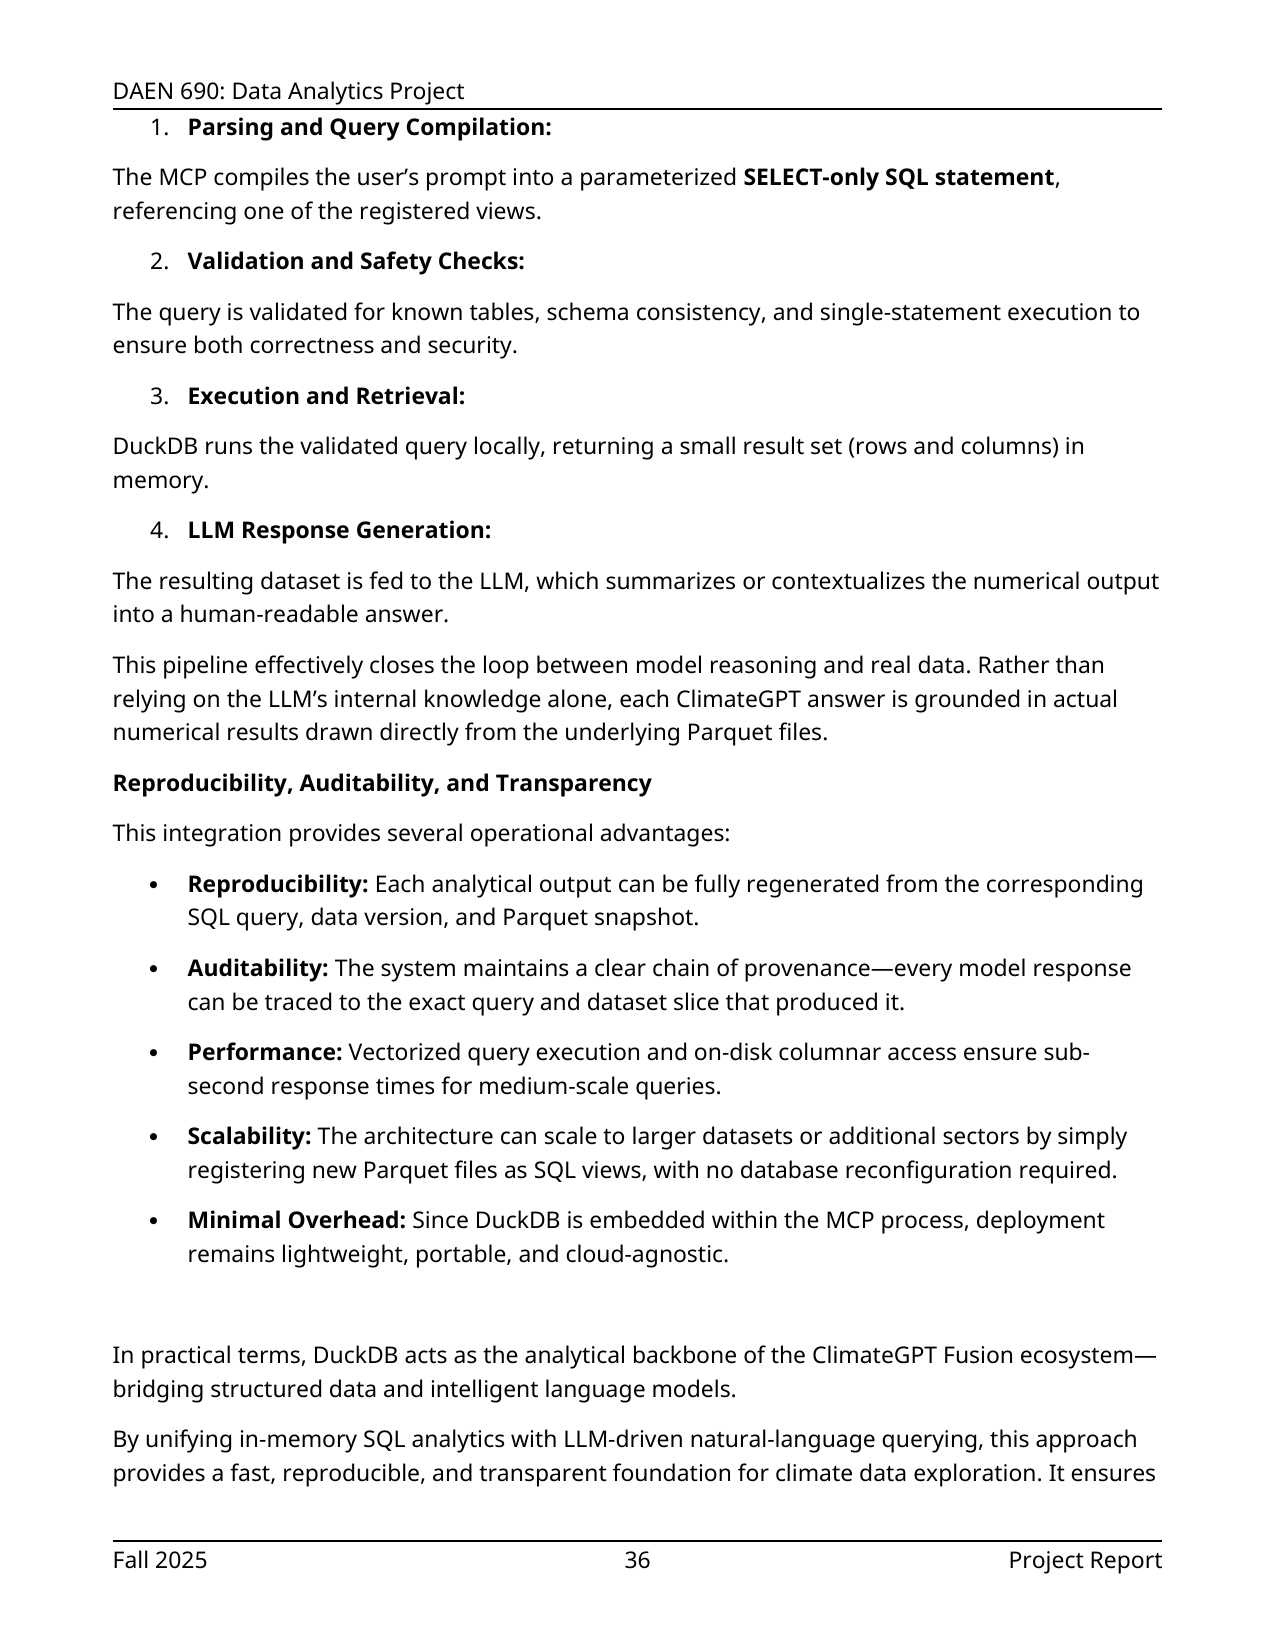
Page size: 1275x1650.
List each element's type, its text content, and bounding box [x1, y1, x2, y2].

list Minimal Overhead: Since DuckDB is embedded within the MCP process, deployment remains lightweight, portable, and cloud-agnostic. [150, 1204, 1162, 1269]
text The MCP compiles the user’s prompt into a parameterized SELECT-only SQL statement, referencing one of the registered views. [112, 161, 1162, 226]
list Execution and Retrieval: [150, 379, 1162, 411]
list Reproducibility: Each analytical output can be fully regenerated from the corresponding SQL query, data version, and Parquet snapshot. [150, 867, 1162, 932]
text DuckDB runs the validated query locally, returning a small result set (rows and columns) in memory. [112, 430, 1162, 495]
list Scalability: The architecture can scale to larger datasets or additional sectors by simply registering new Parquet files as SQL views, with no database reconfiguration required. [150, 1120, 1162, 1185]
text The query is validated for known tables, schema consistency, and single-statement execution to ensure both correctness and security. [112, 295, 1162, 360]
list Performance: Vectorized query execution and on-disk columnar access ensure sub-second response times for medium-scale queries. [150, 1036, 1162, 1101]
list LLM Response Generation: [150, 514, 1162, 545]
text In practical terms, DuckDB acts as the analytical backbone of the ClimateGPT Fusion ecosystem—bridging structured data and intelligent language models. [112, 1339, 1162, 1404]
list Parsing and Query Compilation: [150, 110, 1162, 142]
list Auditability: The system maintains a clear chain of provenance—every model response can be traced to the exact query and dataset slice that produced it. [150, 952, 1162, 1017]
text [112, 1423, 1162, 1488]
list Validation and Safety Checks: [150, 245, 1162, 276]
text Reproducibility, Auditability, and Transparency [112, 767, 1162, 798]
text This integration provides several operational advantages: [112, 817, 1162, 848]
text The resulting dataset is fed to the LLM, which summarizes or contextualizes the numerical output into a human-readable answer. [112, 564, 1162, 629]
text This pipeline effectively closes the loop between model reasoning and real data. Rather than relying on the LLM’s internal knowledge alone, each ClimateGPT answer is grounded in actual numerical results drawn directly from the underlying Parquet files. [112, 649, 1162, 747]
